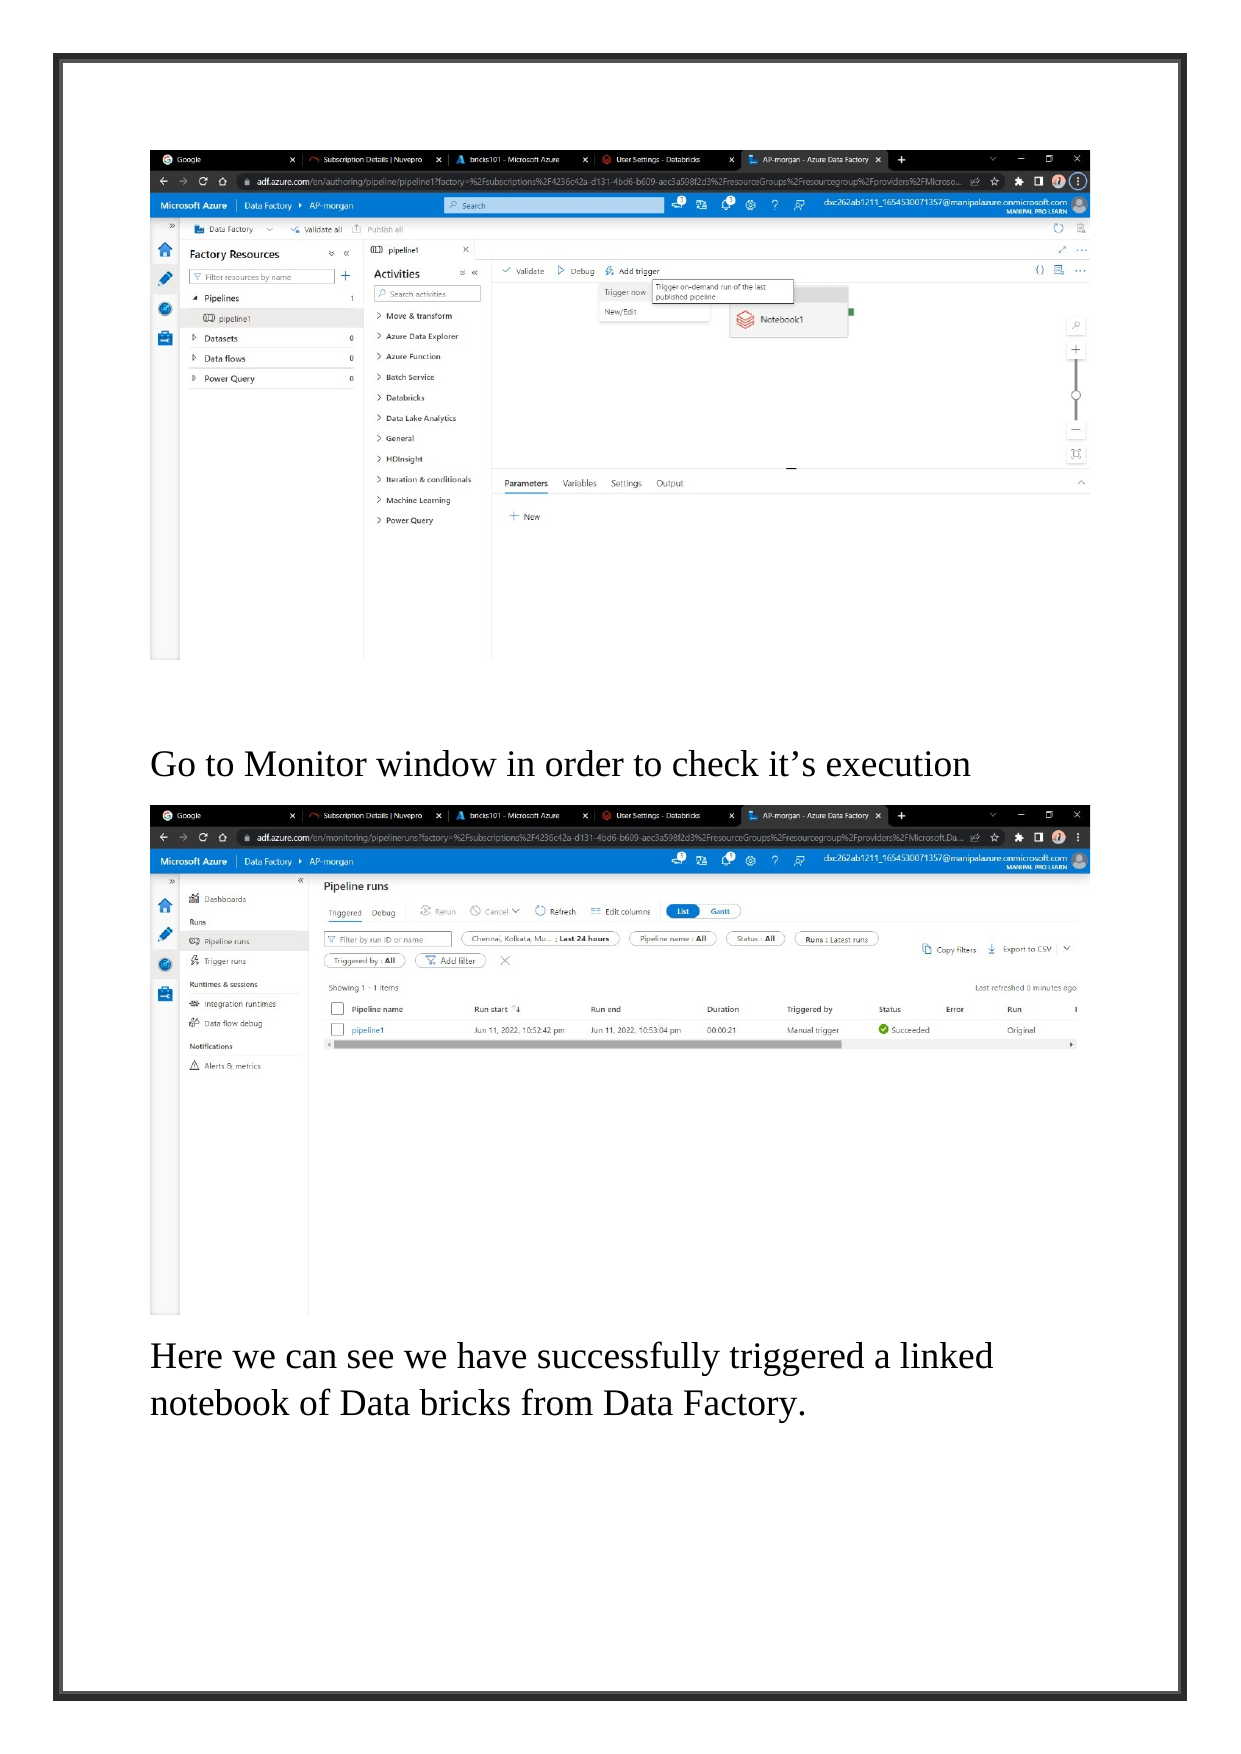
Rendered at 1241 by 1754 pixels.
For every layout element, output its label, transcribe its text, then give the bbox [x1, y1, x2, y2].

picture [150, 150, 1091, 660]
text Here we can see we have successfully triggered a linked notebook of Data bricks from Data Factory. [150, 1334, 1090, 1423]
picture [150, 805, 1091, 1315]
text Go to Monitor window in order to check it’s execution [150, 742, 1090, 785]
